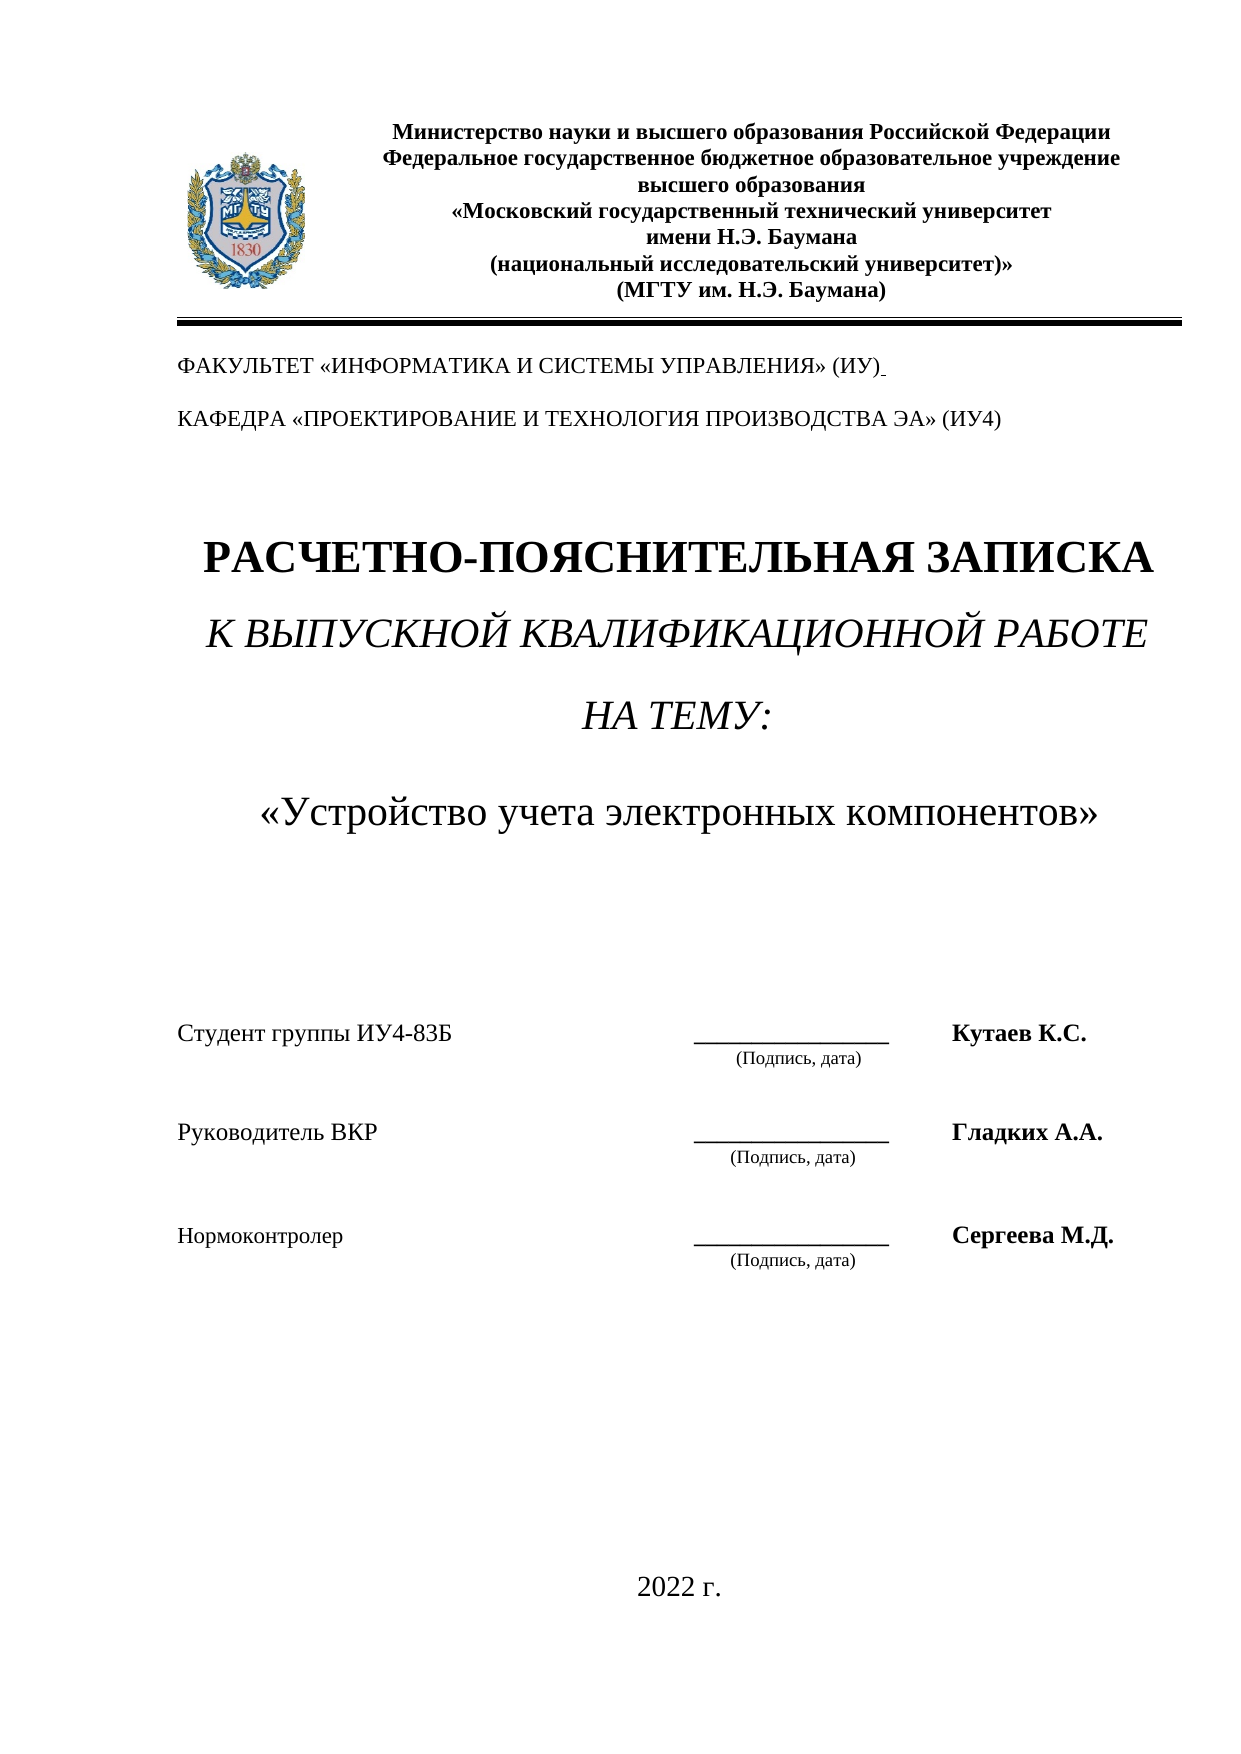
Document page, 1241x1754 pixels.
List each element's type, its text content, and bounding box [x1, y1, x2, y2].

text К ВЫПУСКНОЙ КВАЛИФИКАЦИОННОЙ РАБОТЕ [177, 609, 1182, 657]
text РАСЧЕТНО-ПОЯСНИТЕЛЬНАЯ ЗАПИСКА [177, 529, 1182, 582]
text НА ТЕМУ: [177, 690, 1182, 738]
table_header [177, 118, 321, 302]
text Студент группы ИУ4-83Б _________________ Кутаев К.С. [177, 1018, 1182, 1047]
text ФАКУЛЬТЕТ «ИНФОРМАТИКА И СИСТЕМЫ УПРАВЛЕНИЯ» (ИУ) [177, 352, 1182, 379]
text (Подпись, дата) [177, 1047, 1123, 1069]
picture [186, 152, 305, 287]
text 2022 г. [177, 1569, 1182, 1603]
text (Подпись, дата) [177, 1248, 1123, 1270]
text Нормоконтролер _________________ Сергеева М.Д. [177, 1220, 1182, 1248]
text «Устройство учета электронных компонентов» [177, 786, 1182, 834]
text КАФЕДРА «ПРОЕКТИРОВАНИЕ И ТЕХНОЛОГИЯ ПРОИЗВОДСТВА ЭА» (ИУ4) [177, 405, 1182, 431]
table_header Министерство науки и высшего образования Российской Федерации Федеральное государственное бюджетное образовательное учреждение высшего образования «Московский государственный технический университет имени Н.Э. Баумана (национальный исследовательский университет)» (МГТУ им. Н.Э. Баумана) [321, 118, 1182, 302]
text (Подпись, дата) [177, 1146, 1123, 1167]
text Руководитель ВКР _________________ Гладких А.А. [177, 1117, 1182, 1146]
